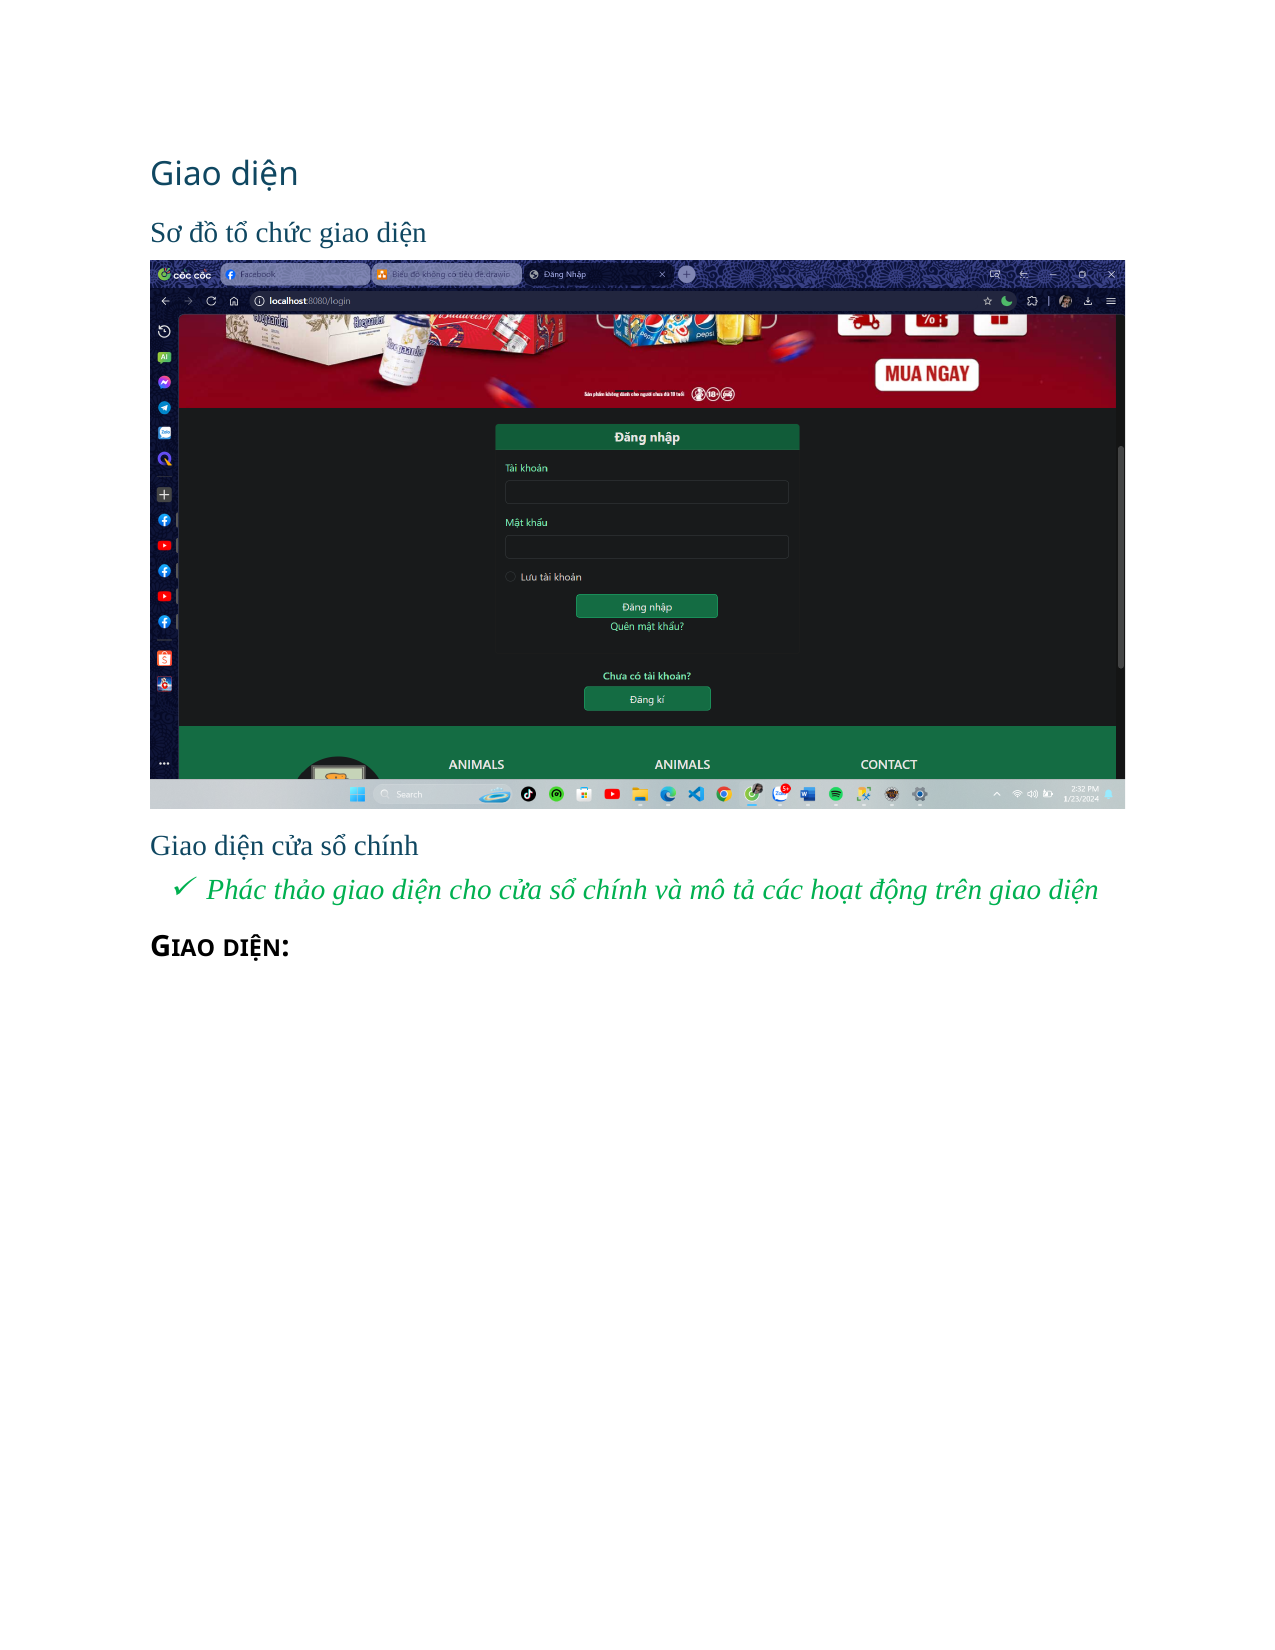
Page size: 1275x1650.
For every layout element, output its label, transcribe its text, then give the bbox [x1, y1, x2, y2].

subtitle Sơ đồ tổ chức giao diện [150, 216, 1125, 249]
list Phác thảo giao diện cho cửa sổ chính và mô tả các hoạt động trên giao diện [169, 872, 1125, 906]
subtitle Giao diện [150, 150, 1125, 195]
picture [150, 260, 1125, 809]
text Giao diện: [150, 925, 1125, 965]
subtitle Giao diện cửa sổ chính [150, 828, 1125, 861]
